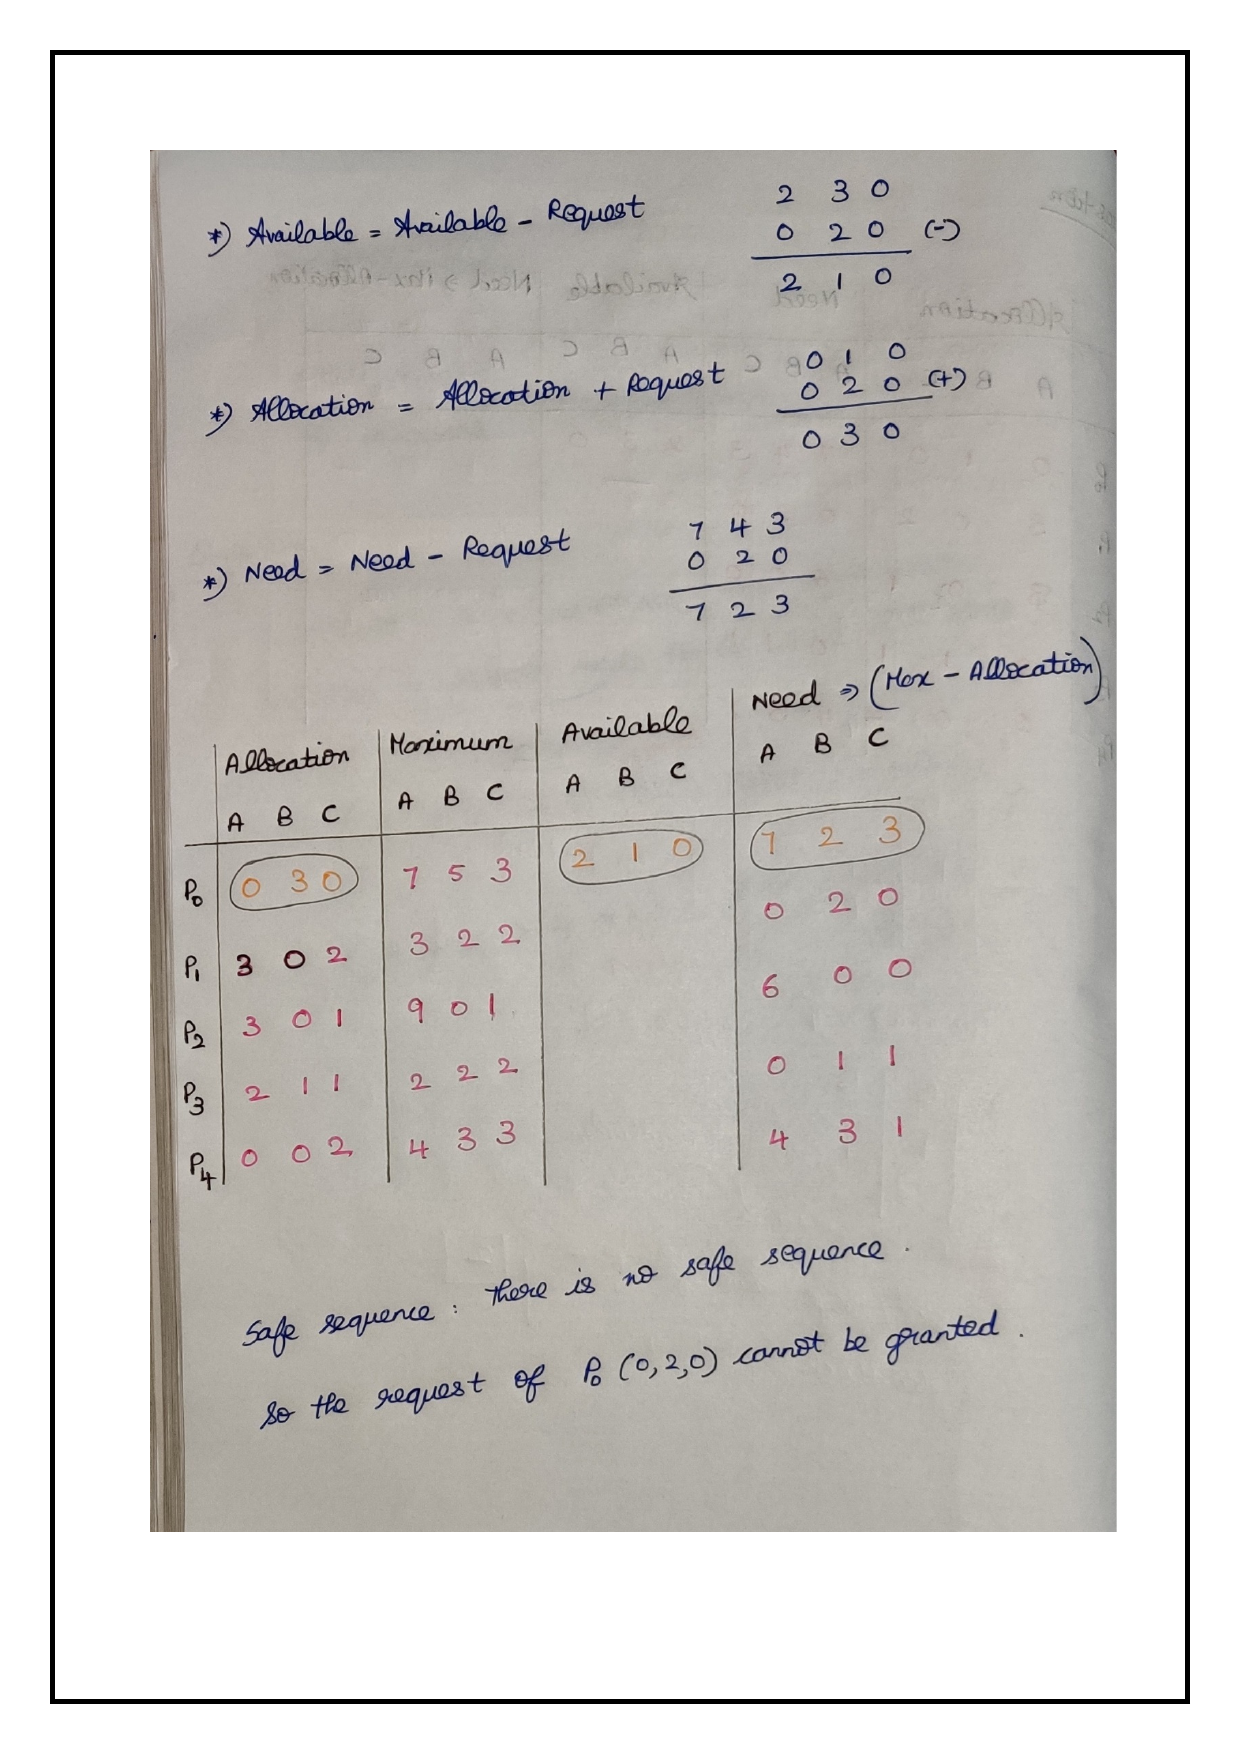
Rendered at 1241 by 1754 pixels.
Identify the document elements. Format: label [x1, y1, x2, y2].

picture [150, 150, 1117, 1532]
